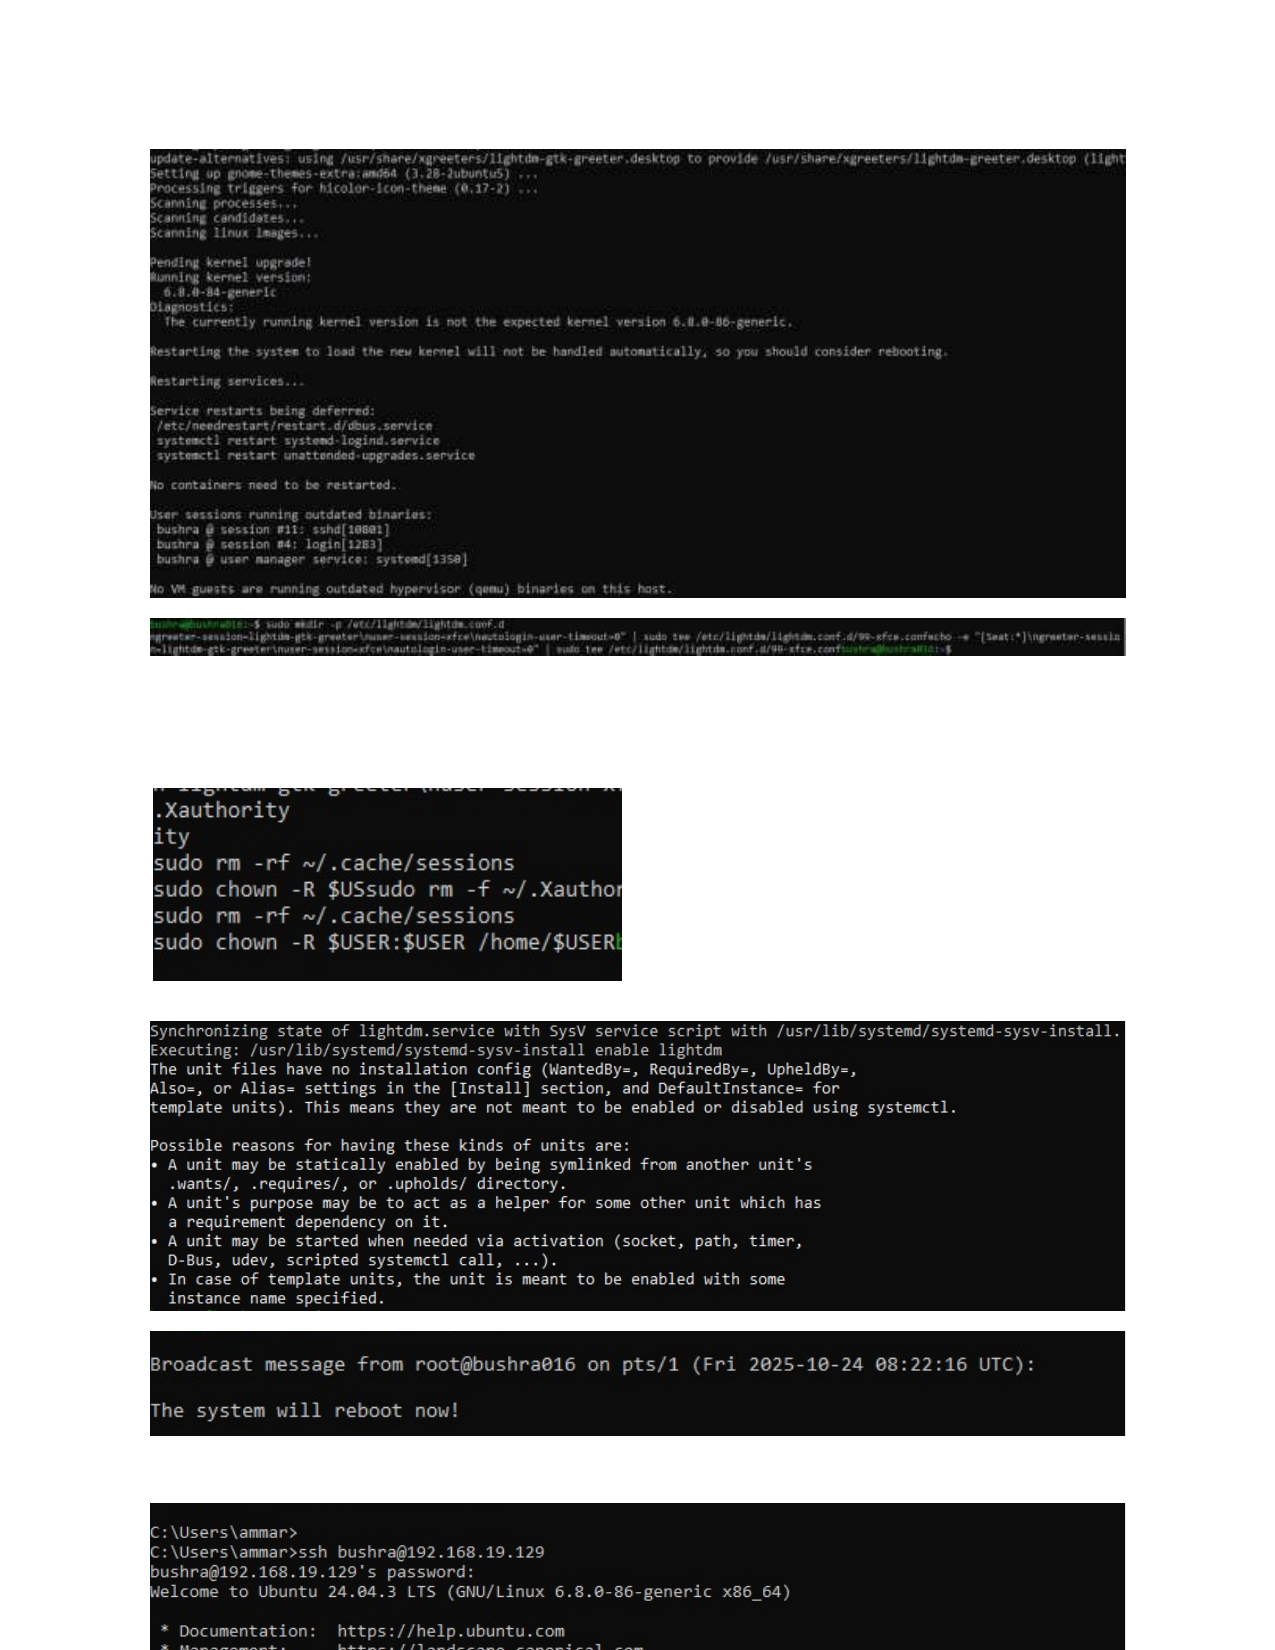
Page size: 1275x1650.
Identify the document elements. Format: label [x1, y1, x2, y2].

picture [150, 618, 1126, 656]
picture [150, 1021, 1125, 1311]
picture [150, 149, 1126, 598]
picture [153, 788, 622, 981]
picture [150, 1503, 1125, 1650]
picture [150, 1331, 1125, 1436]
